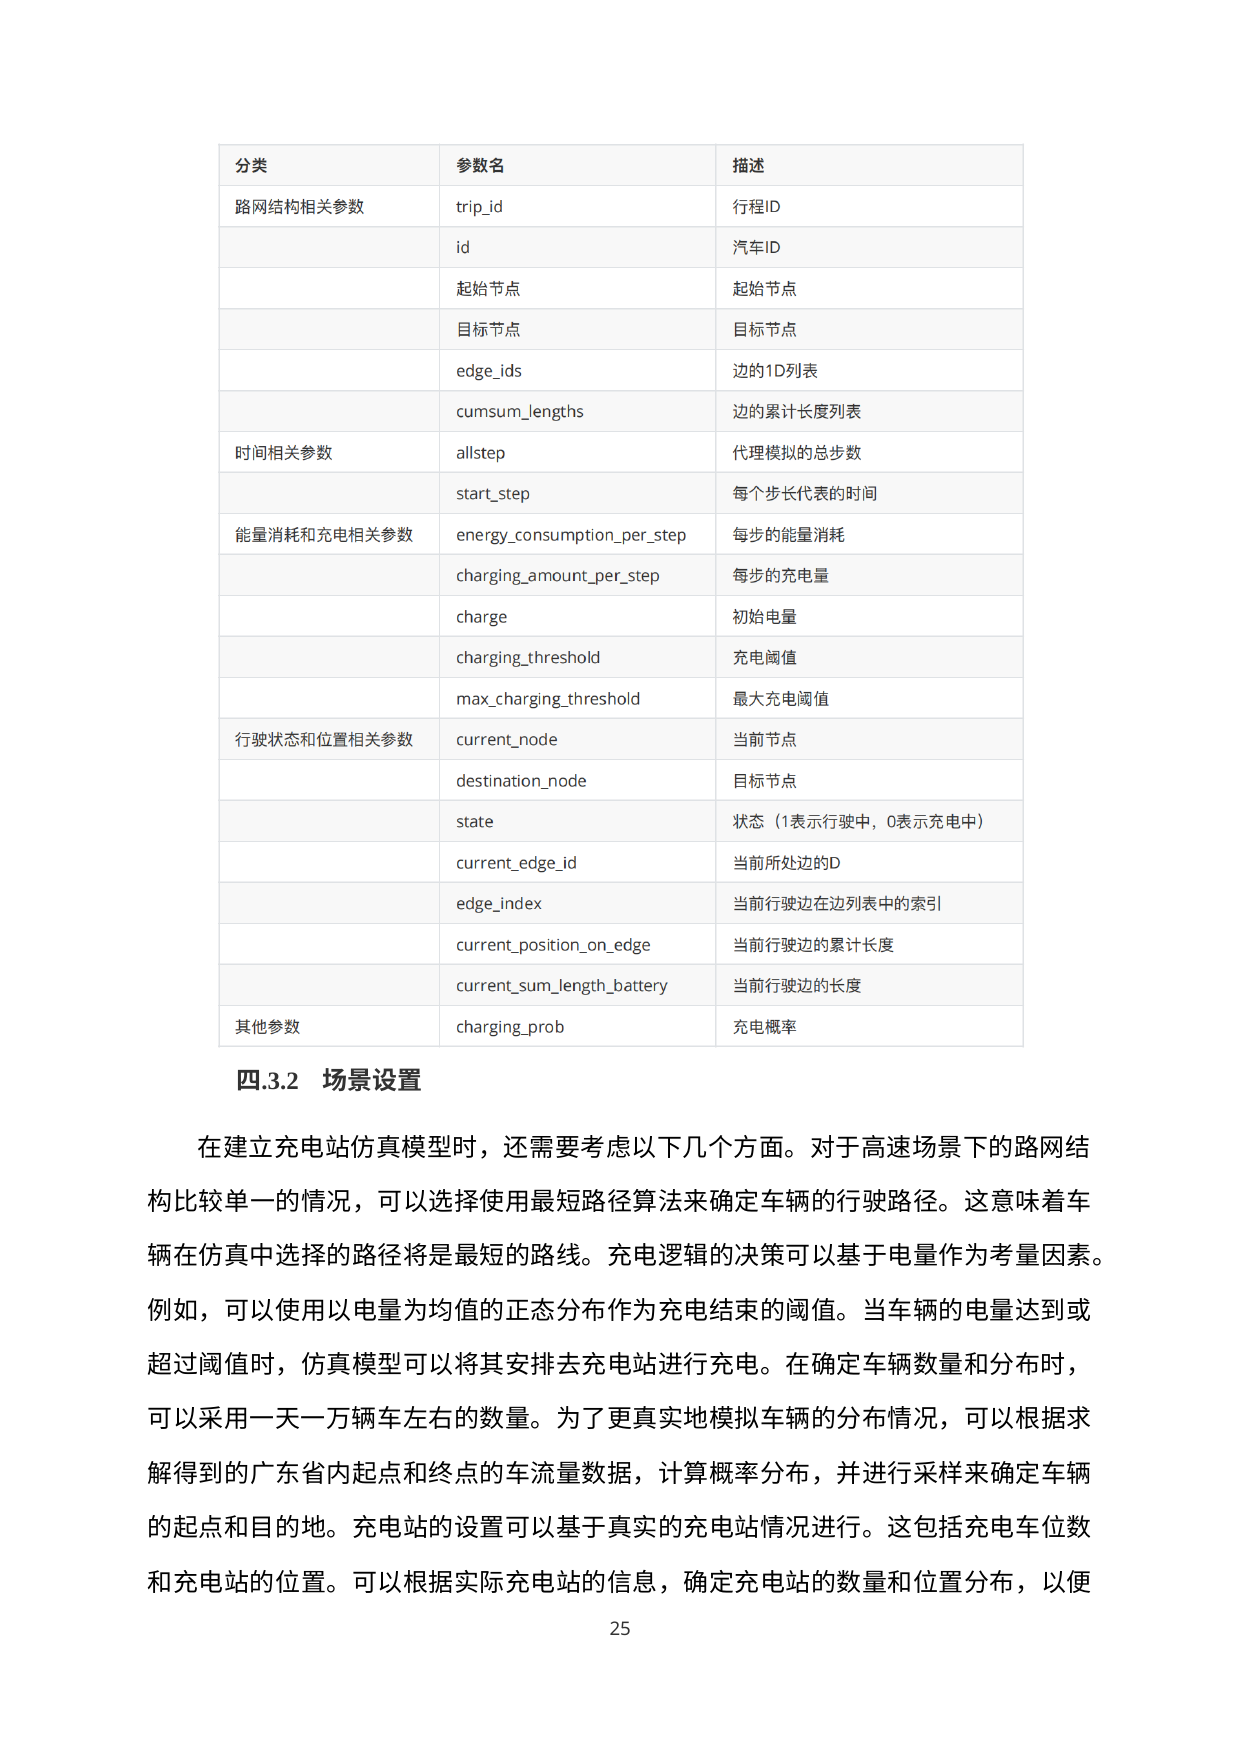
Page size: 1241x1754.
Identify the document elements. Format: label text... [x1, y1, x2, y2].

picture [216, 141, 1025, 1048]
subtitle 场景设置 [236, 1060, 1093, 1096]
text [148, 1127, 1093, 1598]
